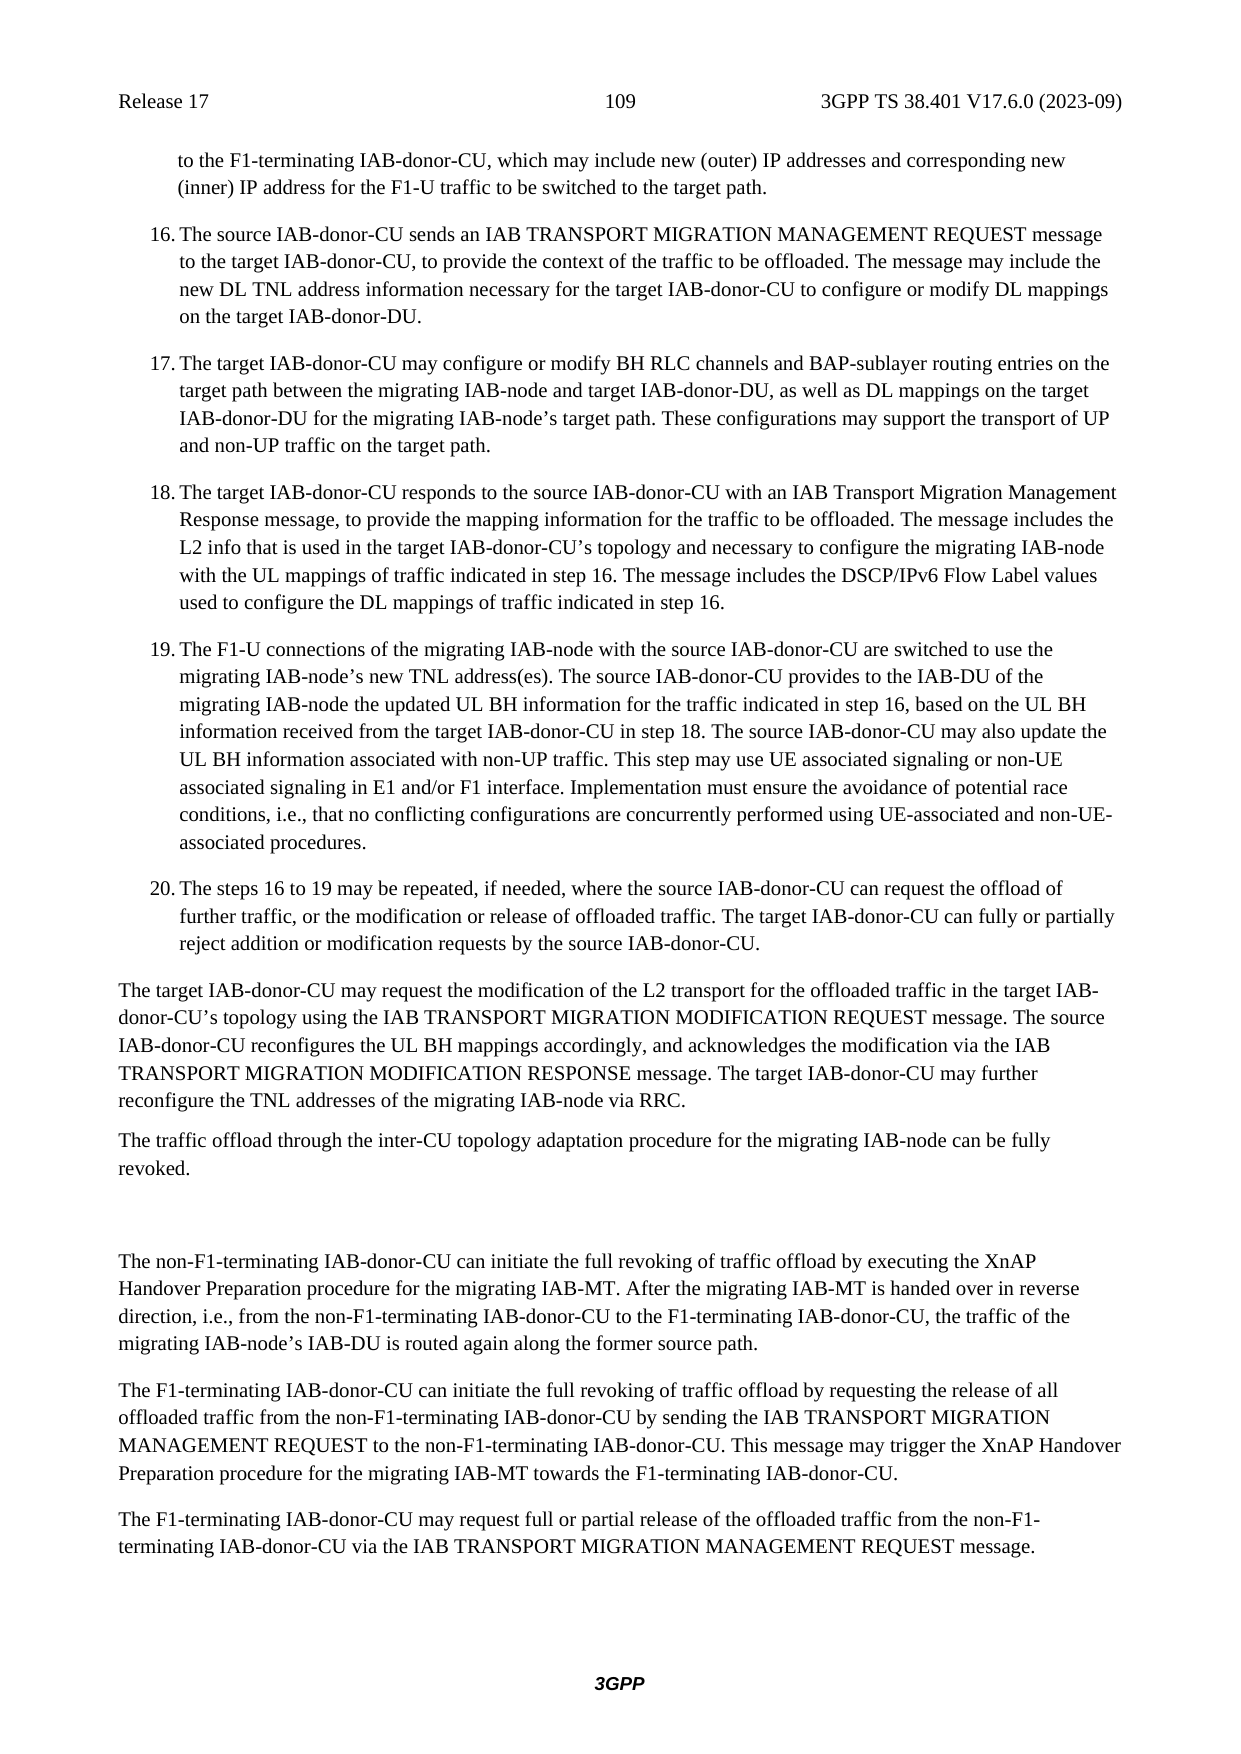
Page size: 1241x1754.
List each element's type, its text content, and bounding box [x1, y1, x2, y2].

text 19. The F1-U connections of the migrating IAB-node with the source IAB-donor-CU are switched to use the migrating IAB-node’s new TNL address(es). The source IAB-donor-CU provides to the IAB-DU of the migrating IAB-node the updated UL BH information for the traffic indicated in step 16, based on the UL BH information received from the target IAB-donor-CU in step 18. The source IAB-donor-CU may also update the UL BH information associated with non-UP traffic. This step may use UE associated signaling or non-UE associated signaling in E1 and/or F1 interface. Implementation must ensure the avoidance of potential race conditions, i.e., that no conflicting configurations are concurrently performed using UE-associated and non-UE-associated procedures. [149, 637, 1122, 854]
text The F1-terminating IAB-donor-CU may request full or partial release of the offloaded traffic from the non-F1-terminating IAB-donor-CU via the IAB TRANSPORT MIGRATION MANAGEMENT REQUEST message. [118, 1507, 1122, 1558]
text The traffic offload through the inter-CU topology adaptation procedure for the migrating IAB-node can be fully revoked. [118, 1128, 1122, 1180]
text 20. The steps 16 to 19 may be repeated, if needed, where the source IAB-donor-CU can request the offload of further traffic, or the modification or release of offloaded traffic. The target IAB-donor-CU can fully or partially reject addition or modification requests by the source IAB-donor-CU. [149, 876, 1122, 955]
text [148, 147, 1122, 199]
text 18. The target IAB-donor-CU responds to the source IAB-donor-CU with an IAB Transport Migration Management Response message, to provide the mapping information for the traffic to be offloaded. The message includes the L2 info that is used in the target IAB-donor-CU’s topology and necessary to configure the migrating IAB-node with the UL mappings of traffic indicated in step 16. The message includes the DSCP/IPv6 Flow Label values used to configure the DL mappings of traffic indicated in step 16. [149, 480, 1122, 614]
text 17. The target IAB-donor-CU may configure or modify BH RLC channels and BAP-sublayer routing entries on the target path between the migrating IAB-node and target IAB-donor-DU, as well as DL mappings on the target IAB-donor-DU for the migrating IAB-node’s target path. These configurations may support the transport of UP and non-UP traffic on the target path. [149, 351, 1122, 457]
text The target IAB-donor-CU may request the modification of the L2 transport for the offloaded traffic in the target IAB-donor-CU’s topology using the IAB TRANSPORT MIGRATION MODIFICATION REQUEST message. The source IAB-donor-CU reconfigures the UL BH mappings accordingly, and acknowledges the modification via the IAB TRANSPORT MIGRATION MODIFICATION RESPONSE message. The target IAB-donor-CU may further reconfigure the TNL addresses of the migrating IAB-node via RRC. [118, 978, 1122, 1112]
text The F1-terminating IAB-donor-CU can initiate the full revoking of traffic offload by requesting the release of all offloaded traffic from the non-F1-terminating IAB-donor-CU by sending the IAB TRANSPORT MIGRATION MANAGEMENT REQUEST to the non-F1-terminating IAB-donor-CU. This message may trigger the XnAP Handover Preparation procedure for the migrating IAB-MT towards the F1-terminating IAB-donor-CU. [118, 1378, 1122, 1484]
text The non-F1-terminating IAB-donor-CU can initiate the full revoking of traffic offload by executing the XnAP Handover Preparation procedure for the migrating IAB-MT. After the migrating IAB-MT is handed over in reverse direction, i.e., from the non-F1-terminating IAB-donor-CU to the F1-terminating IAB-donor-CU, the traffic of the migrating IAB-node’s IAB-DU is routed again along the former source path. [118, 1248, 1122, 1355]
text 16. The source IAB-donor-CU sends an IAB TRANSPORT MIGRATION MANAGEMENT REQUEST message to the target IAB-donor-CU, to provide the context of the traffic to be offloaded. The message may include the new DL TNL address information necessary for the target IAB-donor-CU to configure or modify DL mappings on the target IAB-donor-DU. [149, 221, 1122, 328]
